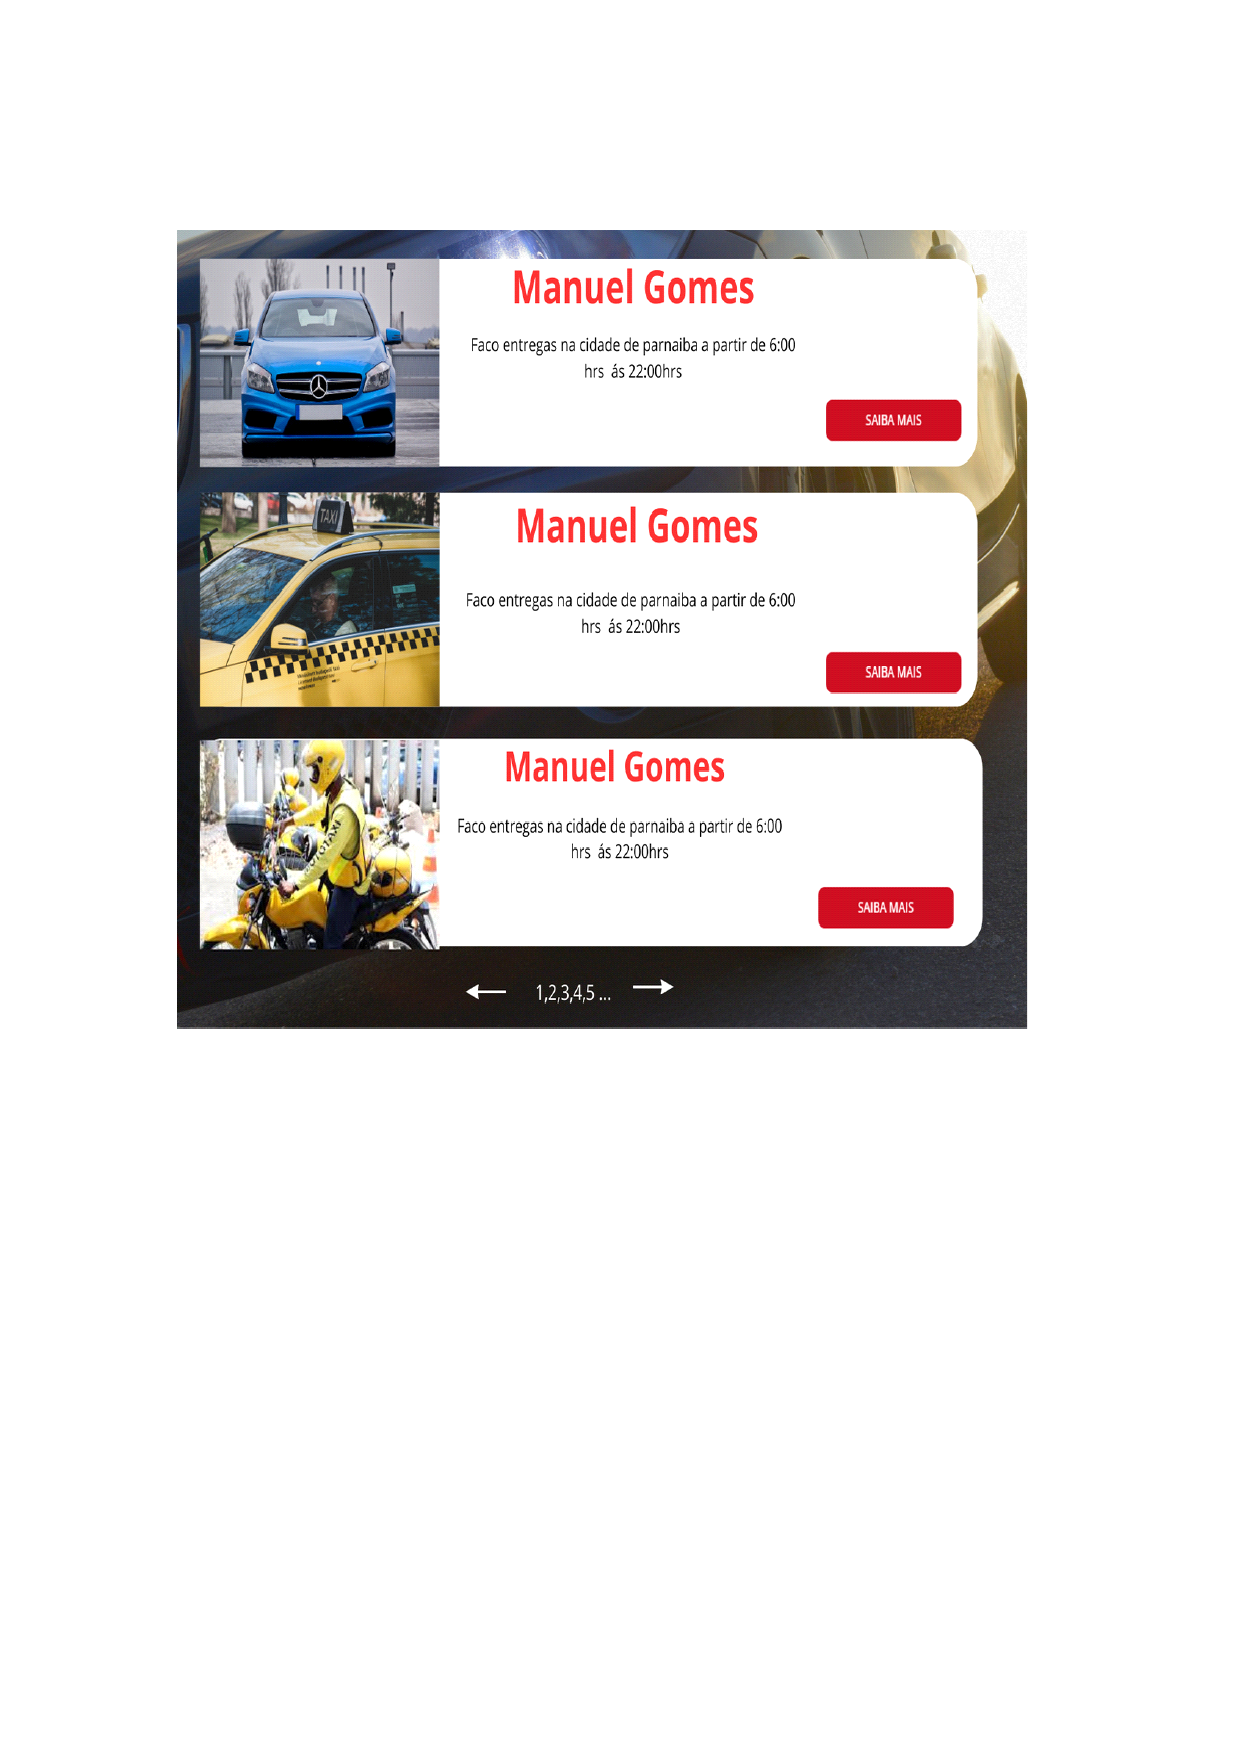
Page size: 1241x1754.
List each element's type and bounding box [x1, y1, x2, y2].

picture [177, 230, 1028, 1029]
